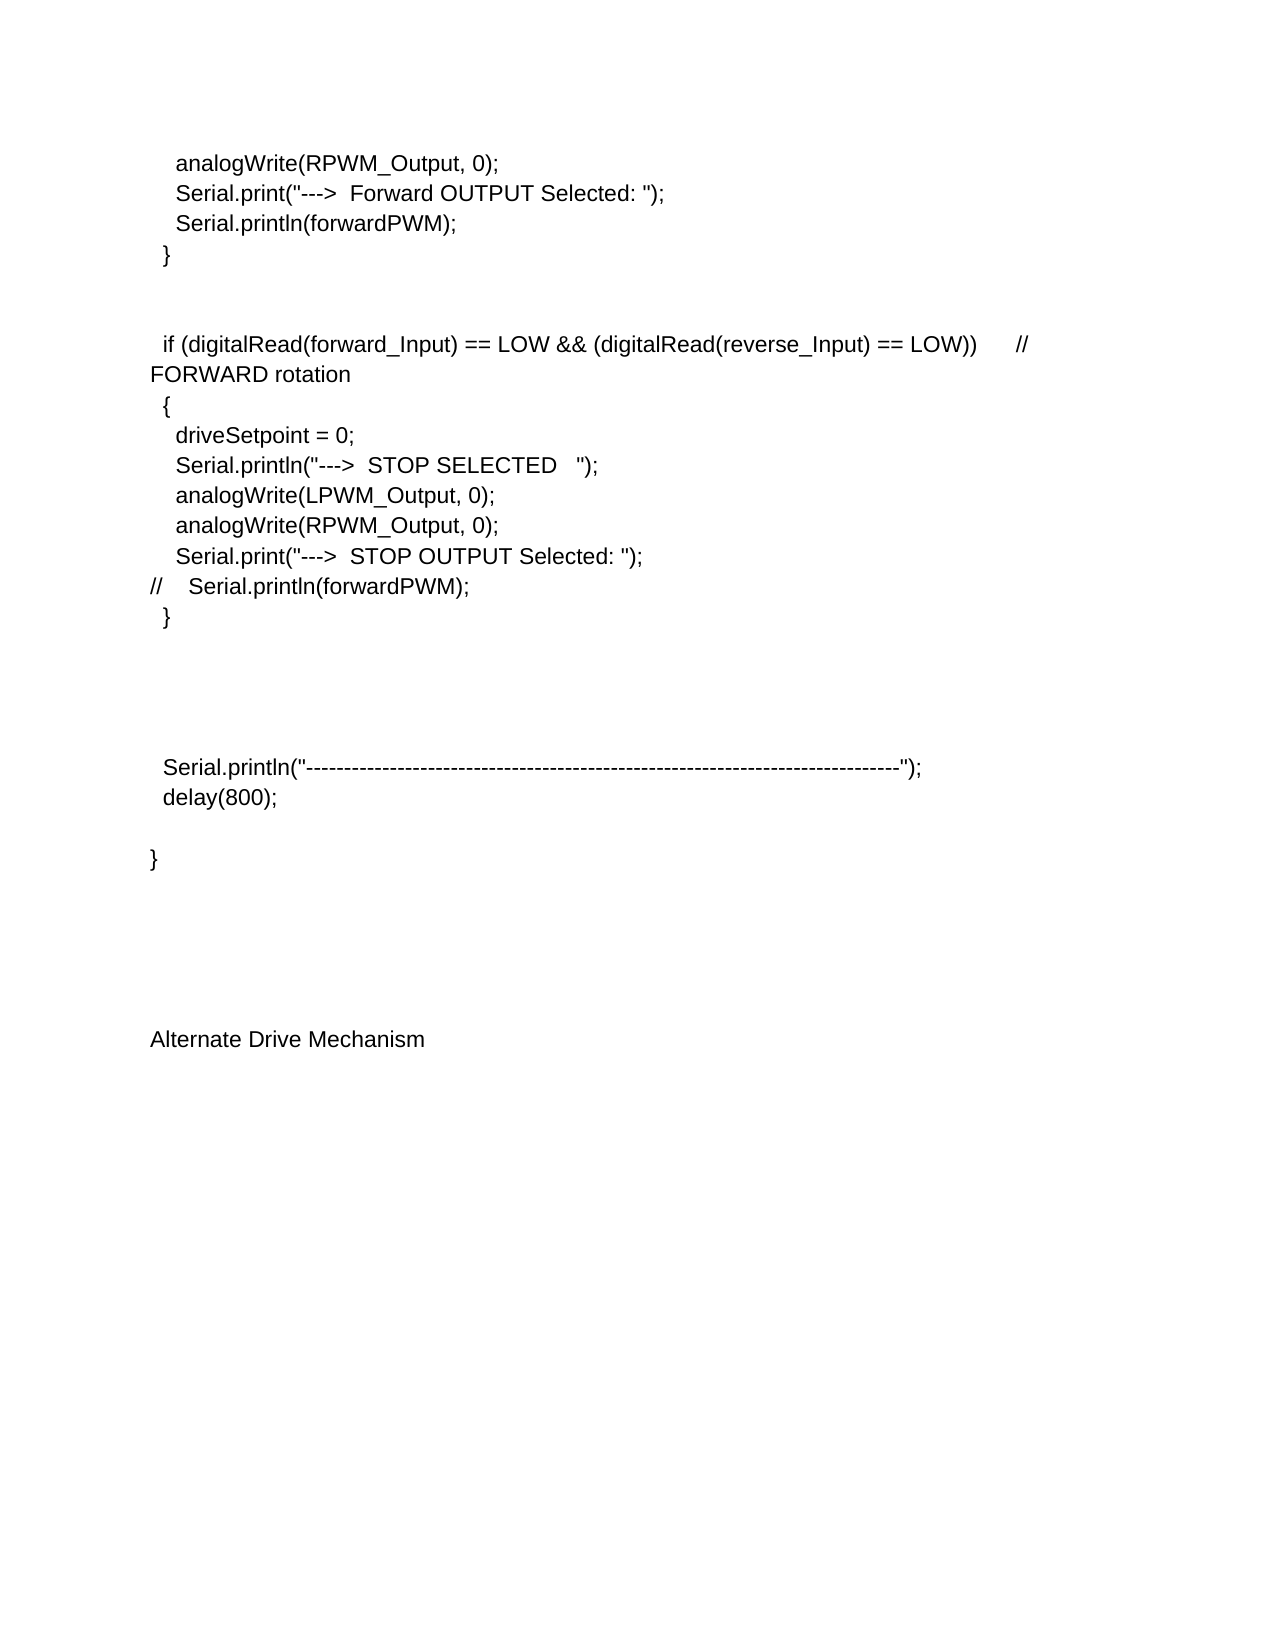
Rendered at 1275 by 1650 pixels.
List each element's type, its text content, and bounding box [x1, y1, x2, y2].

text analogWrite(RPWM_Output, 0); [150, 512, 1125, 539]
text } [150, 845, 1125, 871]
text } [150, 241, 1125, 267]
text if (digitalRead(forward_Input) == LOW && (digitalRead(reverse_Input) == LOW)) // FORWARD rotation [150, 331, 1125, 388]
text driveSetpoint = 0; [150, 422, 1125, 448]
text analogWrite(LPWM_Output, 0); [150, 482, 1125, 509]
text // Serial.println(forwardPWM); [150, 573, 1125, 599]
text Serial.println("---> STOP SELECTED "); [150, 452, 1125, 478]
text delay(800); [150, 784, 1125, 811]
text analogWrite(RPWM_Output, 0); [150, 150, 1125, 176]
text } [150, 603, 1125, 629]
text Serial.println(forwardPWM); [150, 210, 1125, 237]
text Serial.println("------------------------------------------------------------------------------"); [150, 754, 1125, 781]
text Serial.print("---> STOP OUTPUT Selected: "); [150, 543, 1125, 569]
text Serial.print("---> Forward OUTPUT Selected: "); [150, 180, 1125, 207]
text Alternate Drive Mechanism [150, 1026, 1125, 1052]
text { [150, 392, 1125, 418]
